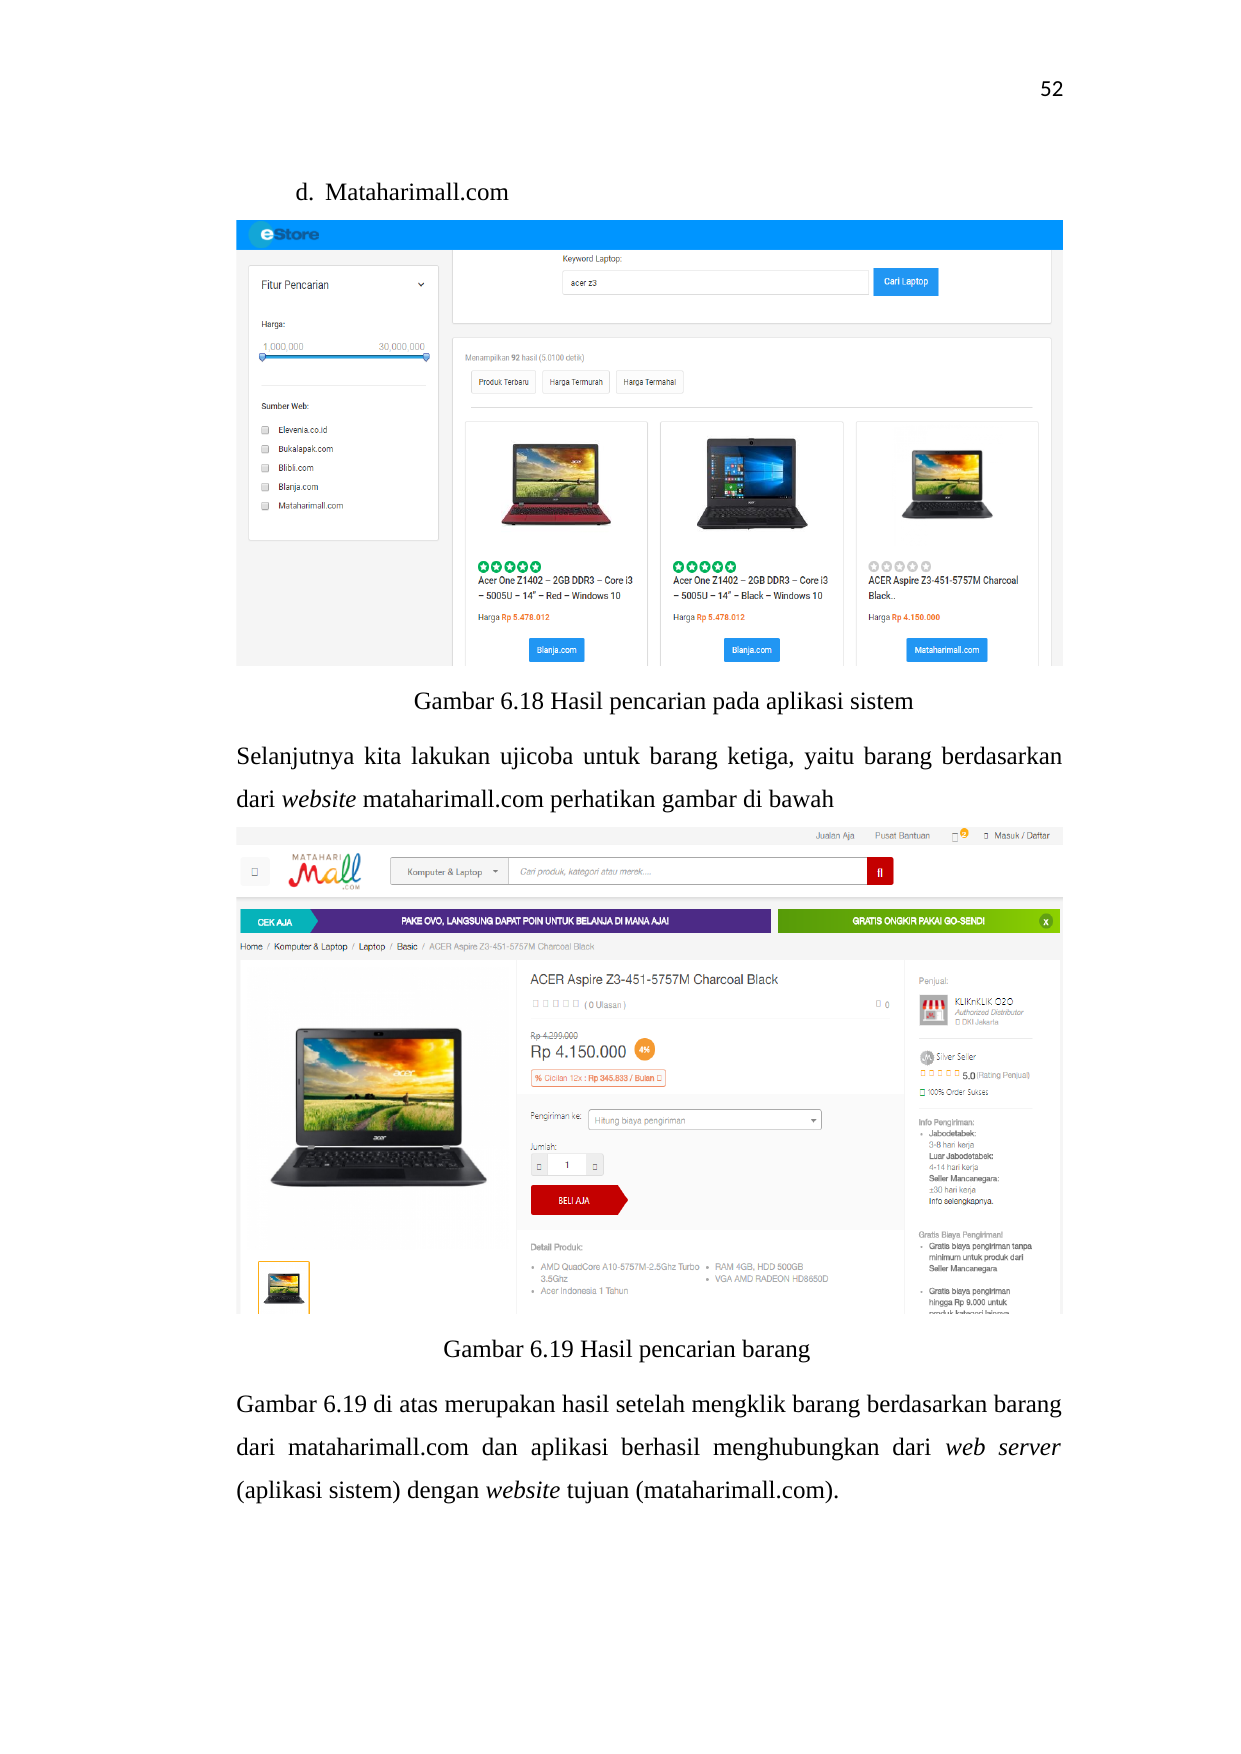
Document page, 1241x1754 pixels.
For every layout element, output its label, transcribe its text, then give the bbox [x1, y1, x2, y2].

picture [236, 827, 1063, 1314]
subtitle Gambar 6.18 Hasil pencarian pada aplikasi sistem [413, 686, 1063, 714]
text Gambar 6.19 di atas merupakan hasil setelah mengklik barang berdasarkan barang dari mataharimall.com dan aplikasi berhasil menghubungkan dari web server (aplikasi sistem) dengan website tujuan (mataharimall.com). [236, 1389, 1063, 1504]
subtitle Gambar 6.19 Hasil pencarian barang [443, 1334, 1063, 1362]
list Mataharimall.com [295, 177, 1063, 206]
picture [236, 220, 1063, 666]
text Selanjutnya kita lakukan ujicoba untuk barang ketiga, yaitu barang berdasarkan dari website mataharimall.com perhatikan gambar di bawah [236, 741, 1063, 813]
